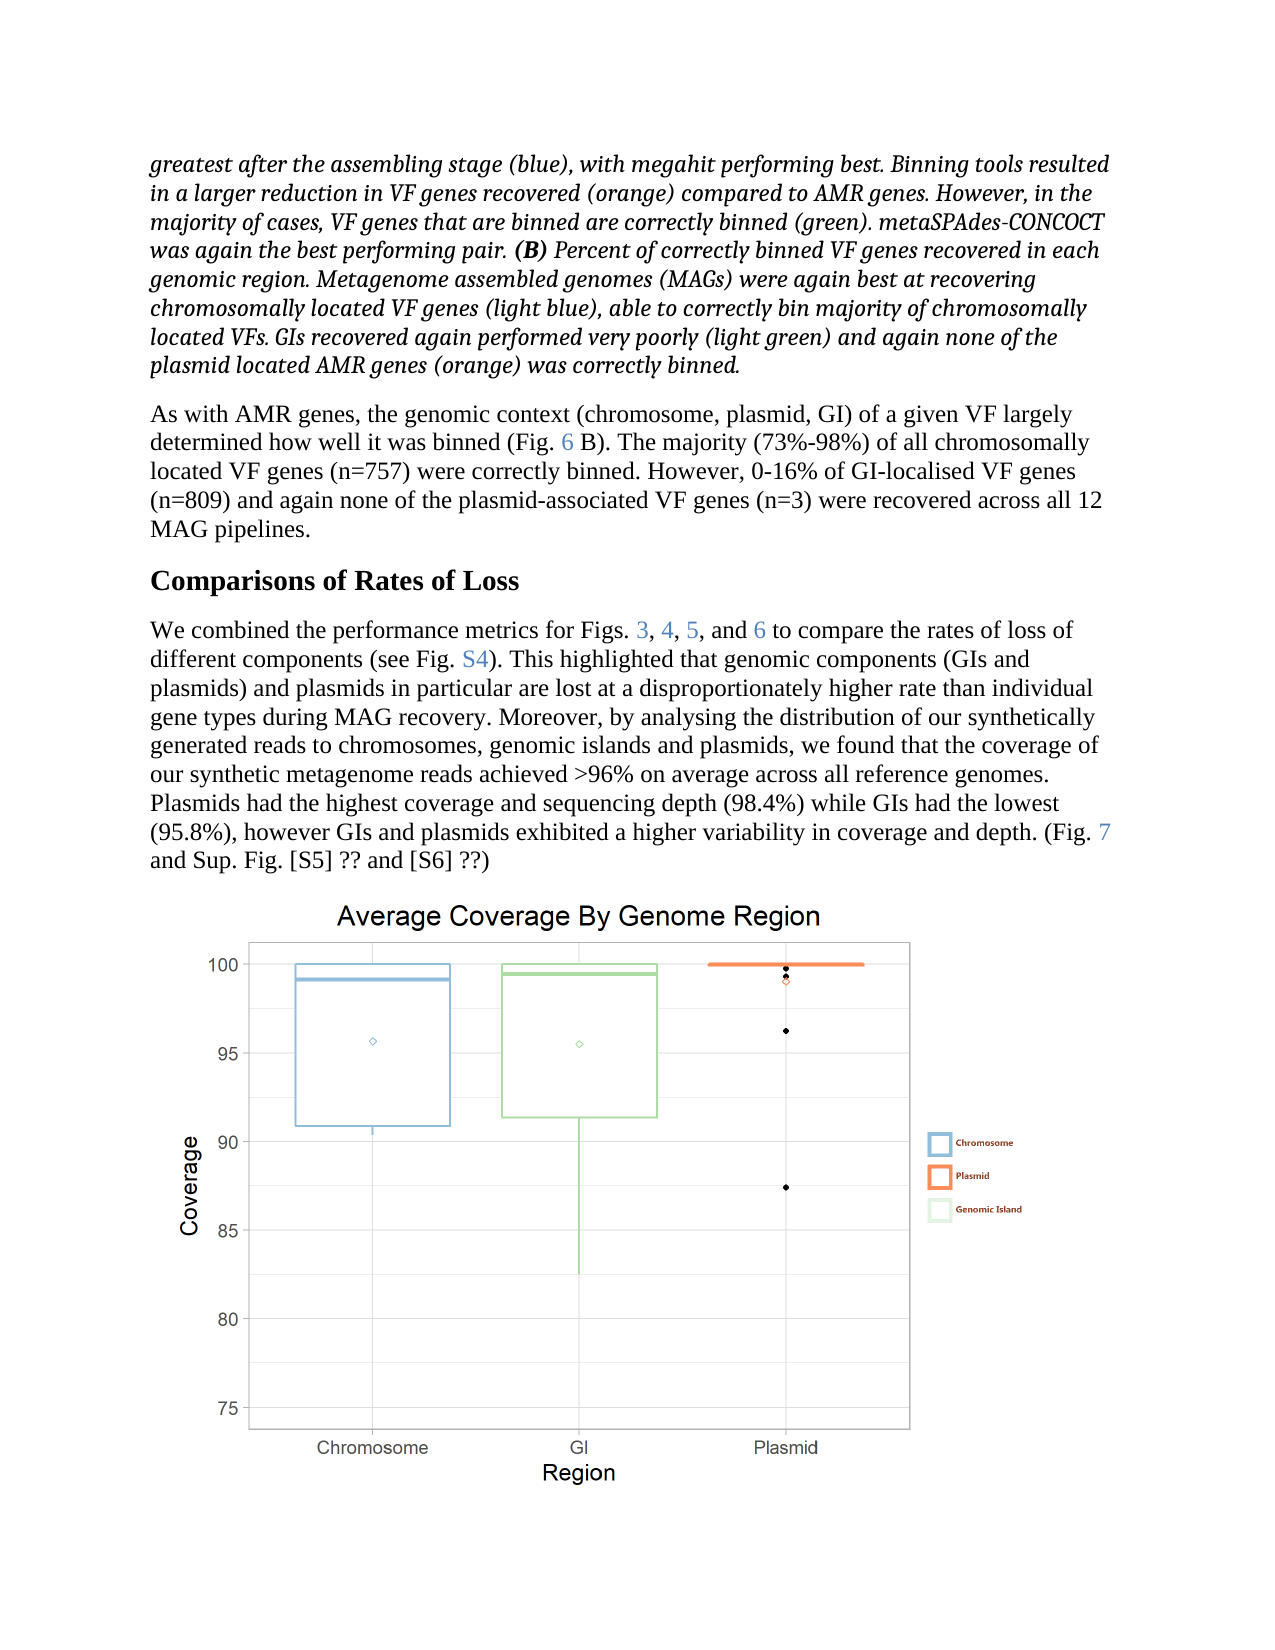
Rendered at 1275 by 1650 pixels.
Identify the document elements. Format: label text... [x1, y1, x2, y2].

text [150, 150, 1125, 380]
text We combined the performance metrics for Figs. 3, 4, 5, and 6 to compare the rates of loss of different components (see Fig. S4). This highlighted that genomic components (GIs and plasmids) and plasmids in particular are lost at a disproportionately higher rate than individual gene types during MAG recovery. Moreover, by analysing the distribution of our synthetically generated reads to chromosomes, genomic islands and plasmids, we found that the coverage of our synthetic metagenome reads achieved >96% on average across all reference genomes. Plasmids had the highest coverage and sequencing depth (98.4%) while GIs had the lowest (95.8%), however GIs and plasmids exhibited a higher variability in coverage and depth. (Fig. 7 and Sup. Fig. [S5] ?? and [S6] ??) [150, 616, 1125, 874]
picture [168, 893, 1033, 1496]
subtitle Comparisons of Rates of Loss [150, 563, 1125, 597]
text As with AMR genes, the genomic context (chromosome, plasmid, GI) of a given VF largely determined how well it was binned (Fig. 6 B). The majority (73%-98%) of all chromosomally located VF genes (n=757) were correctly binned. However, 0-16% of GI-localised VF genes (n=809) and again none of the plasmid-associated VF genes (n=3) were recovered across all 12 MAG pipelines. [150, 399, 1125, 542]
